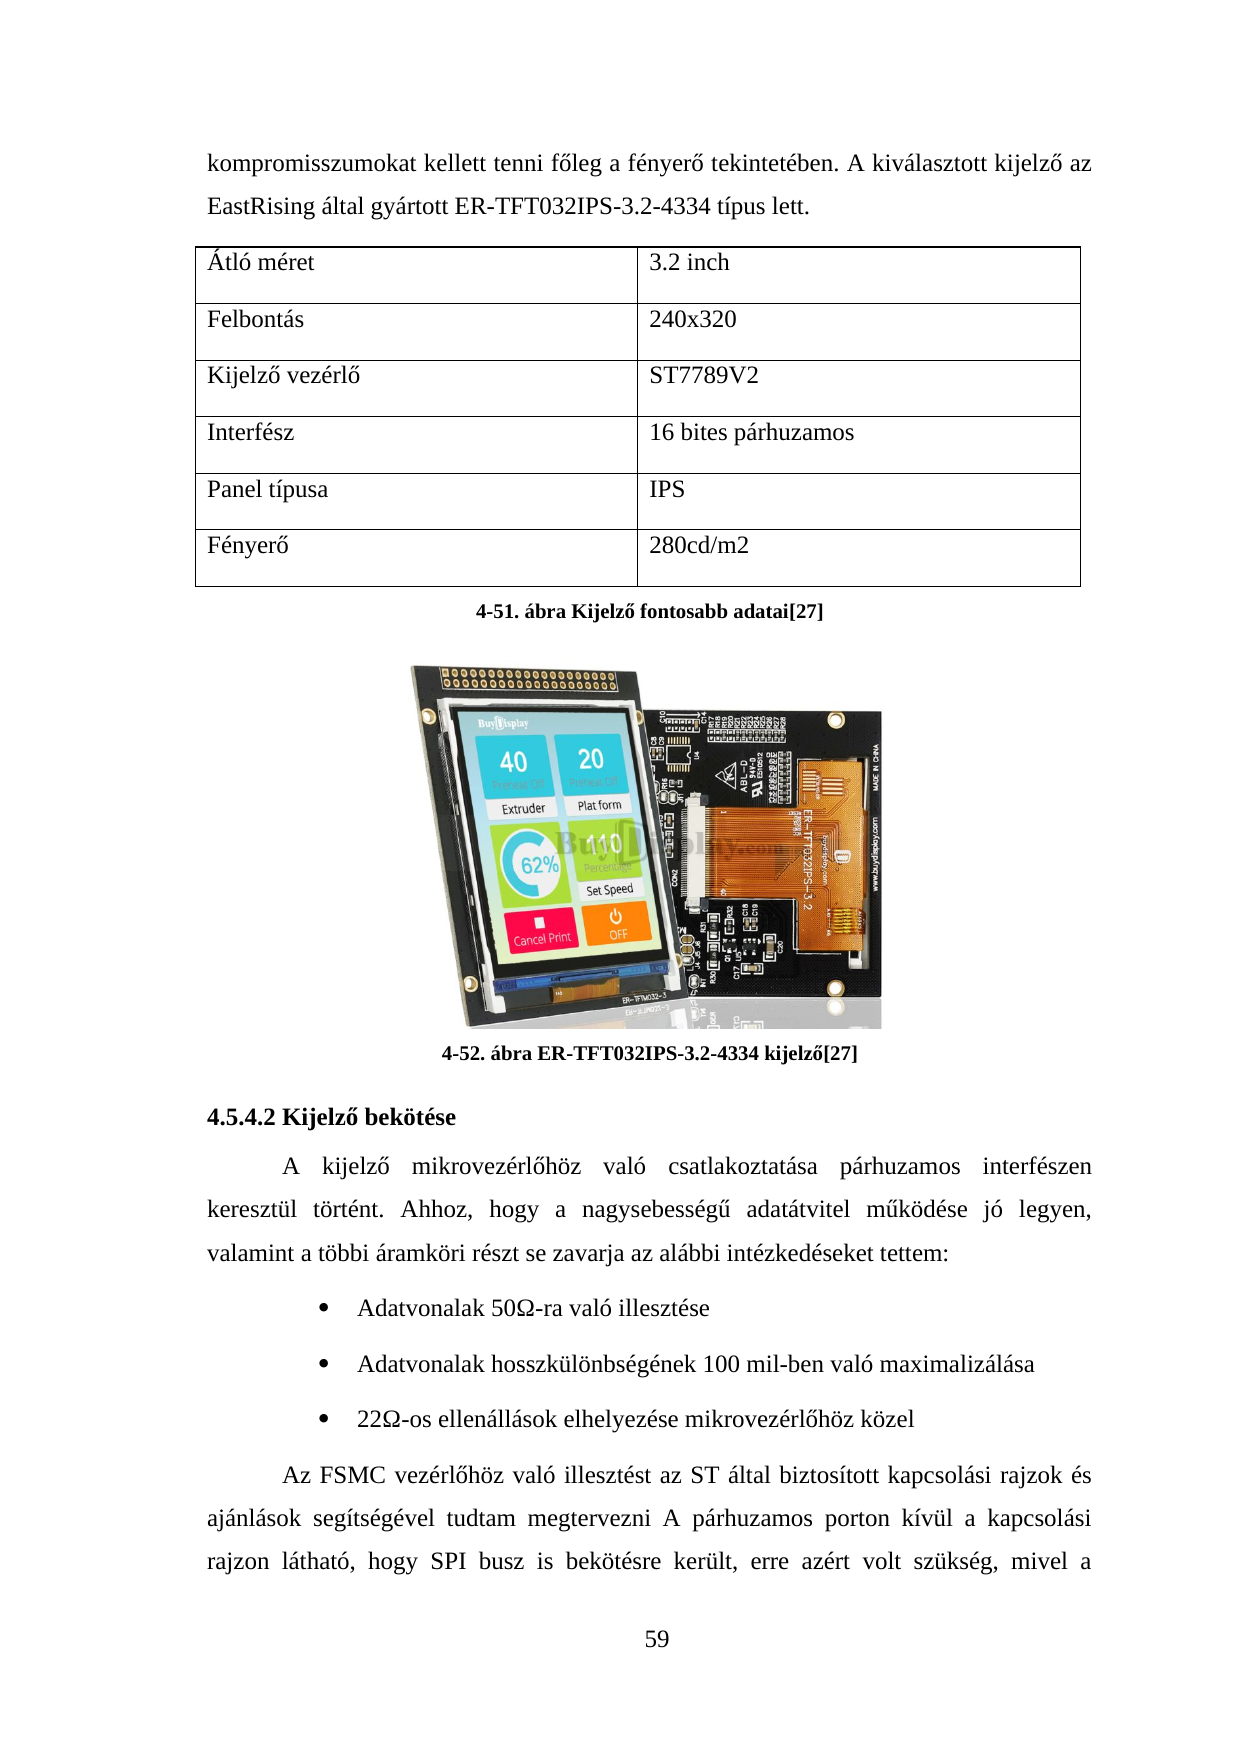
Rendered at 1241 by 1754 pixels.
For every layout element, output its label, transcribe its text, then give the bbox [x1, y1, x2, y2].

text -. ábra Kijelző fontosabb adatai[27] [207, 599, 1092, 623]
text A kijelző mikrovezérlőhöz való csatlakoztatása párhuzamos interfészen keresztül történt. Ahhoz, hogy a nagysebességű adatátvitel működése jó legyen, valamint a többi áramköri részt se zavarja az alábbi intézkedéseket tettem: [207, 1151, 1092, 1266]
subtitle Kijelző bekötése [207, 1102, 1092, 1131]
table_cell 16 bites párhuzamos [638, 417, 1080, 473]
table_cell Fényerő [196, 530, 637, 586]
table_cell 240x320 [638, 304, 1080, 359]
table_cell 280cd/m2 [638, 530, 1080, 586]
table_cell IPS [638, 474, 1080, 529]
list Adatvonalak 50Ω-ra való illesztése [319, 1293, 1092, 1322]
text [207, 1460, 1092, 1575]
table_cell Interfész [196, 417, 637, 473]
table_cell ST7789V2 [638, 361, 1080, 416]
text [207, 148, 1092, 219]
table_cell Kijelző vezérlő [196, 361, 637, 416]
table_cell Felbontás [196, 304, 637, 359]
picture [397, 660, 902, 1029]
list Adatvonalak hosszkülönbségének 100 mil-ben való maximalizálása [319, 1349, 1092, 1378]
table_header Átló méret [196, 248, 637, 303]
table_header 3.2 inch [638, 248, 1080, 303]
text -. ábra ER-TFT032IPS-3.2-4334 kijelző[27] [207, 1041, 1092, 1065]
list 22Ω-os ellenállások elhelyezése mikrovezérlőhöz közel [319, 1404, 1092, 1433]
table_cell Panel típusa [196, 474, 637, 529]
